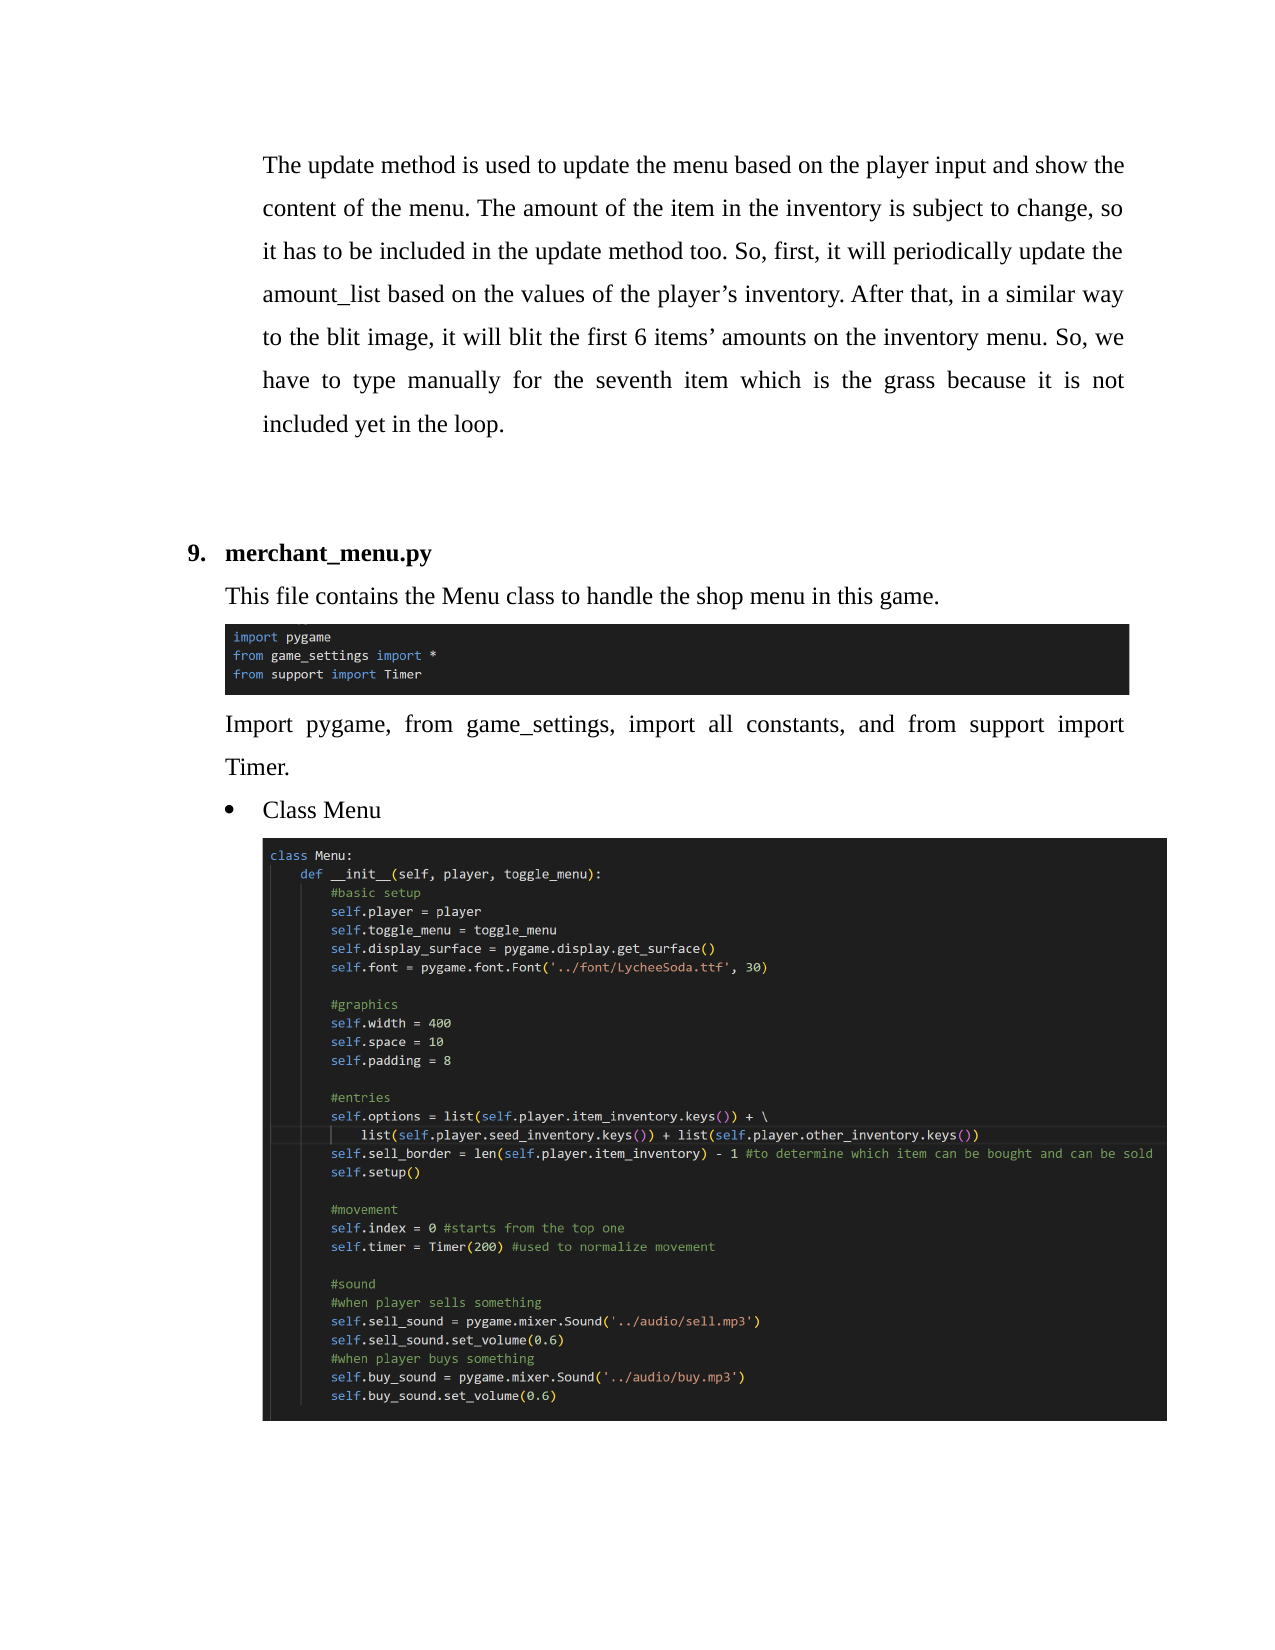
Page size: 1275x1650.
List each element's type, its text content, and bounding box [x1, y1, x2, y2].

list merchant_menu.py [187, 538, 1125, 567]
list Class Menu [225, 795, 1125, 824]
list Import pygame, from game_settings, import all constants, and from support import Timer. [225, 709, 1125, 781]
list This file contains the Menu class to handle the shop menu in this game. [225, 581, 1125, 610]
picture [225, 624, 1130, 695]
list The update method is used to update the menu based on the player input and show the content of the menu. The amount of the item in the inventory is subject to change, so it has to be included in the update method too. So, first, it will periodically update the amount_list based on the values of the player’s inventory. After that, in a similar way to the blit image, it will blit the first 6 items’ amounts on the inventory menu. So, we have to type manually for the seventh item which is the grass because it is not included yet in the loop. [262, 150, 1125, 437]
picture [262, 838, 1167, 1421]
